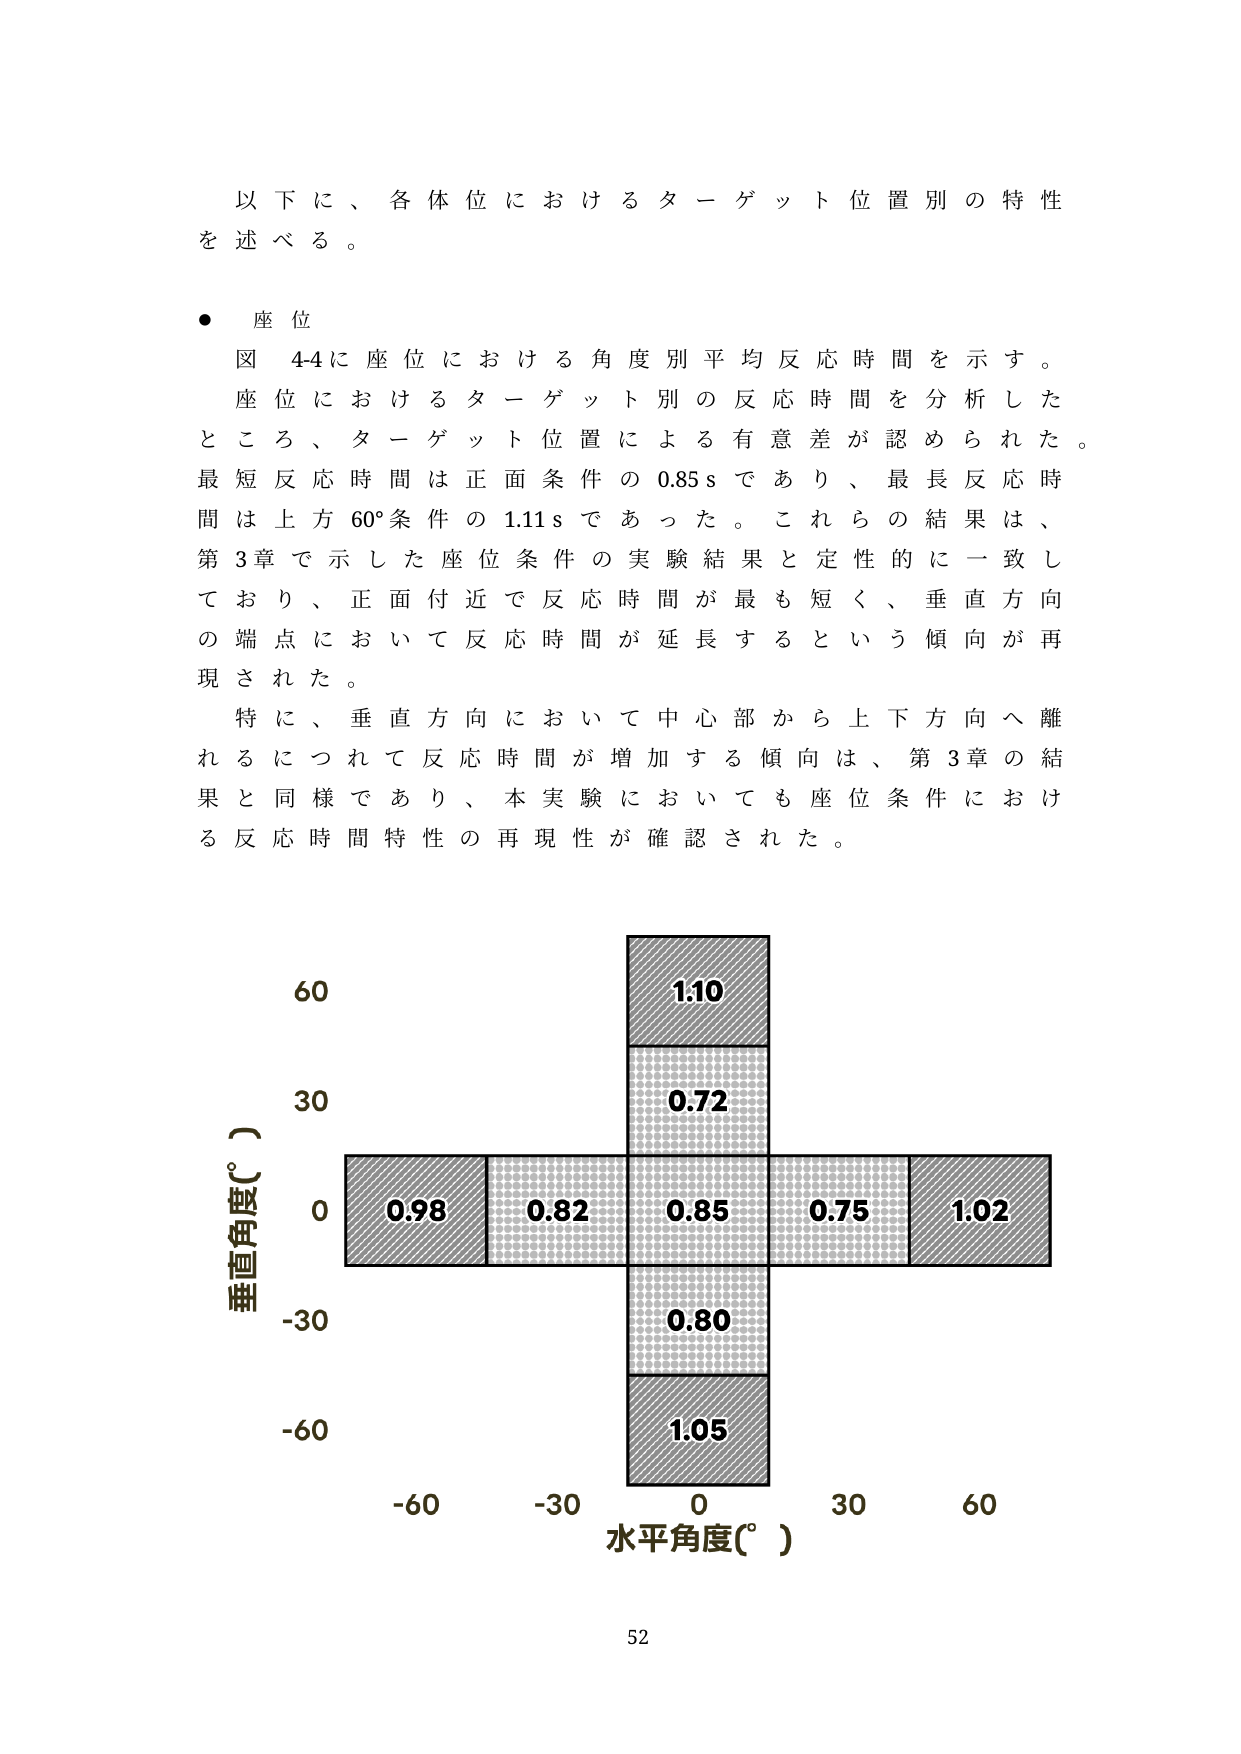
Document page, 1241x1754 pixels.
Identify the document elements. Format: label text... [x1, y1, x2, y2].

text 以下に、各体位におけるターゲット位置別の特性を述べる。 [197, 179, 1078, 258]
text 座位におけるターゲット別の反応時間を分析したところ、ターゲット位置による有意差が認められた。最短反応時間は正面条件の0.85 sであり、最長反応時間は上方60°条件の1.11 sであった。これらの結果は、第3章で示した座位条件の実験結果と定性的に一致しており、正面付近で反応時間が最も短く、垂直方向の端点において反応時間が延長するという傾向が再現された。 [197, 378, 1078, 697]
text 図 4-4に座位における角度別平均反応時間を示す。 [197, 338, 1078, 378]
text 特に、垂直方向において中心部から上下方向へ離れるにつれて反応時間が増加する傾向は、第3章の結果と同様であり、本実験においても座位条件における反応時間特性の再現性が確認された。 [197, 697, 1078, 857]
list 座位 [197, 298, 1078, 338]
picture [197, 896, 1083, 1564]
